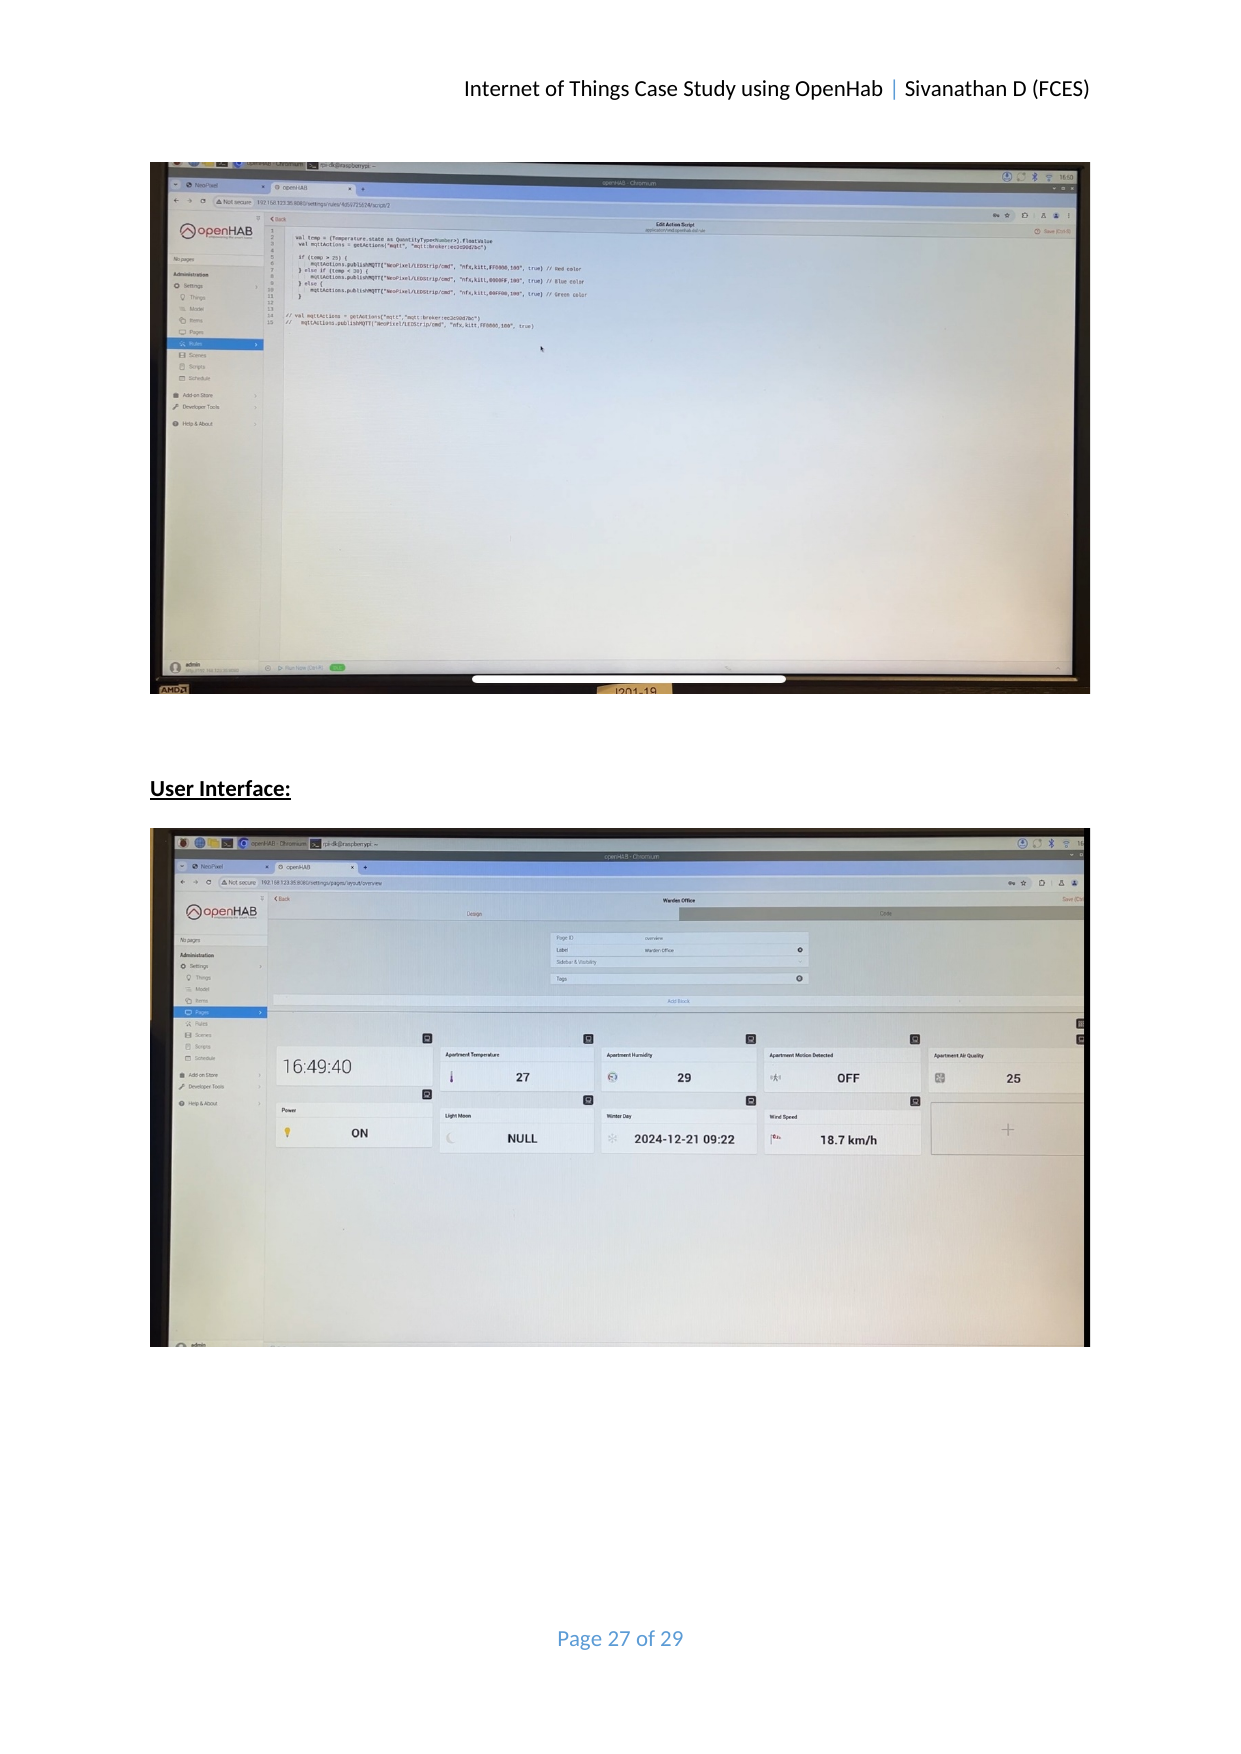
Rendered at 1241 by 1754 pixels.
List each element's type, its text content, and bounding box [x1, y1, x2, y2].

picture [150, 828, 1091, 1347]
text User Interface: [150, 774, 1090, 802]
picture [150, 162, 1091, 694]
